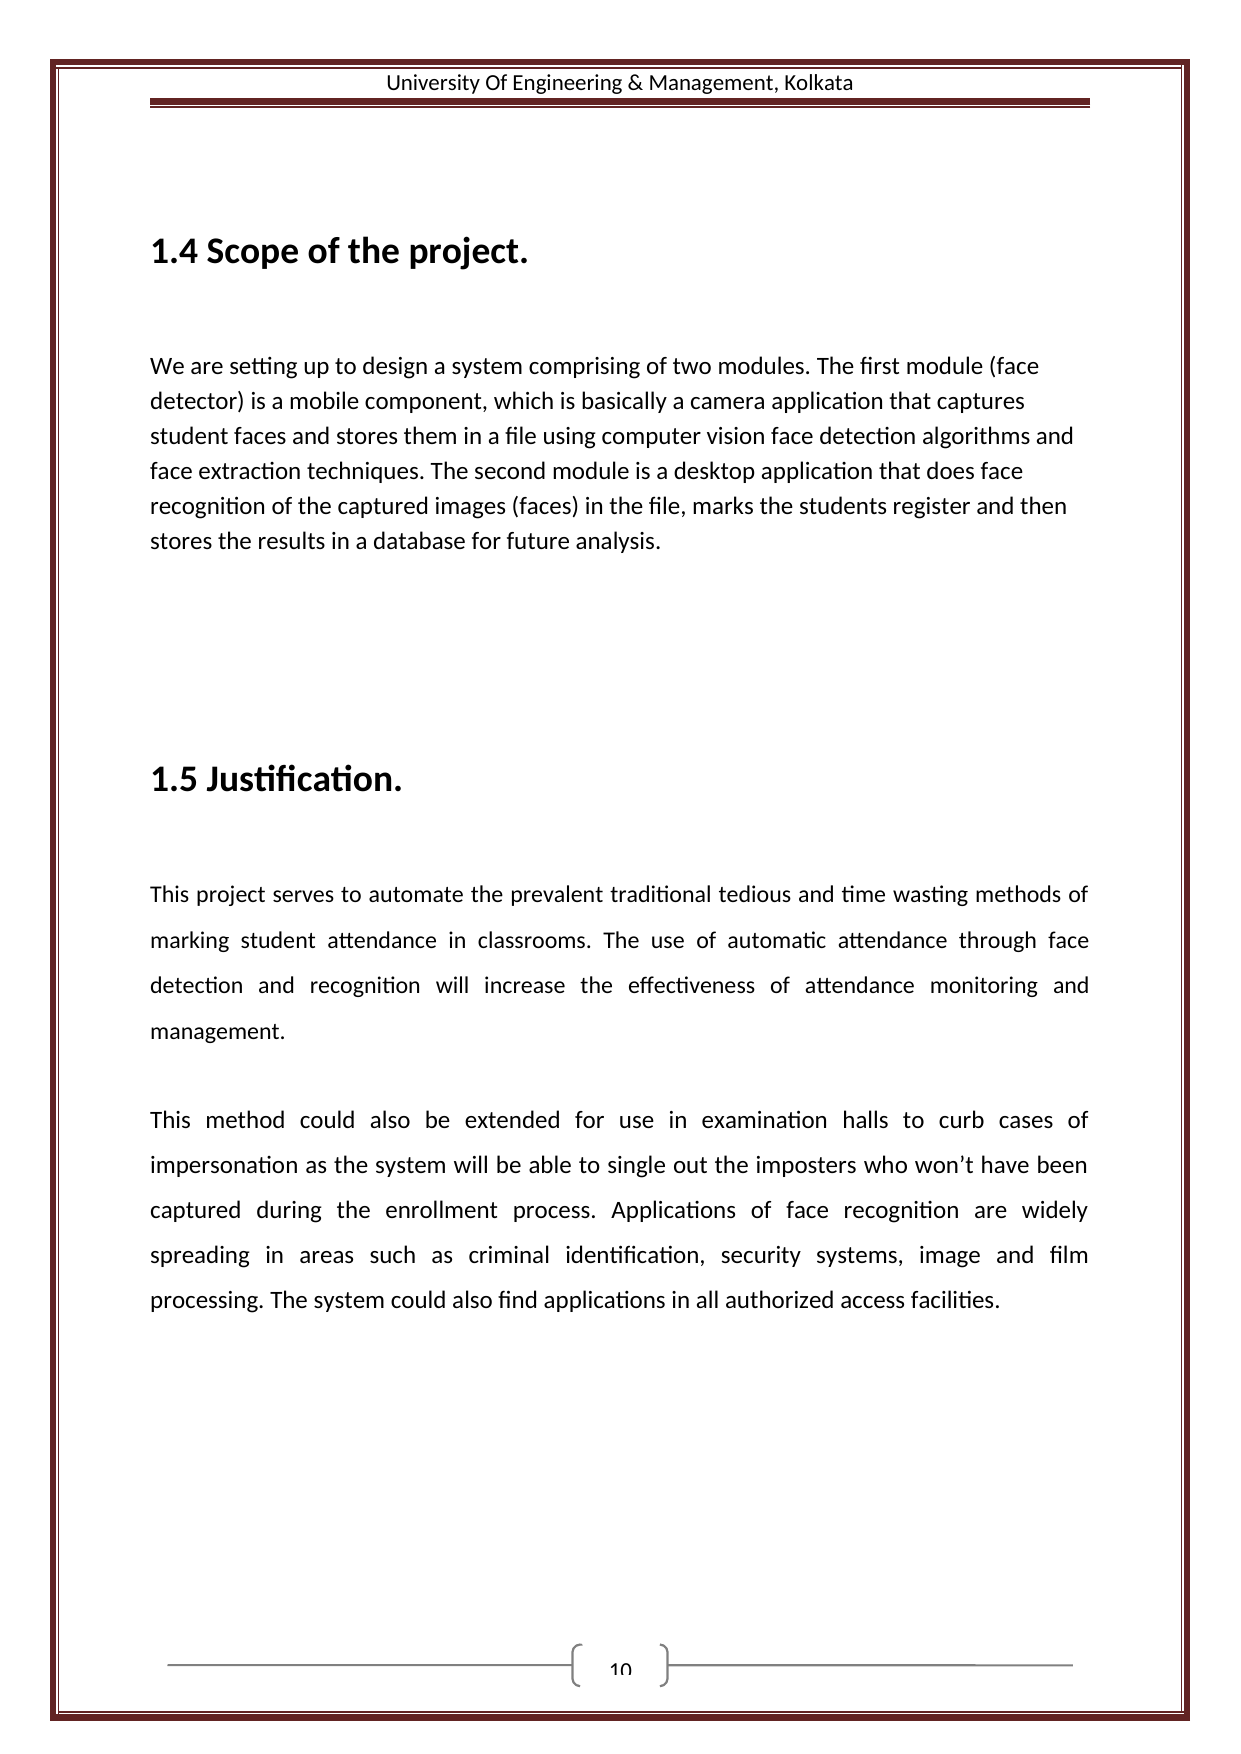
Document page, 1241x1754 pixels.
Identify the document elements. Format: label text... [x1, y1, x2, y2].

text This project serves to automate the prevalent traditional tedious and time wasting methods of marking student attendance in classrooms. The use of automatic attendance through face detection and recognition will increase the effectiveness of attendance monitoring and management. [150, 879, 1090, 1046]
text This method could also be extended for use in examination halls to curb cases of impersonation as the system will be able to single out the imposters who won’t have been captured during the enrollment process. Applications of face recognition are widely spreading in areas such as criminal identification, security systems, image and film processing. The system could also find applications in all authorized access facilities. [150, 1104, 1090, 1315]
text 1.5 Justification. [150, 755, 1090, 801]
text 1.4 Scope of the project. [150, 227, 1090, 273]
text We are setting up to design a system comprising of two modules. The first module (face detector) is a mobile component, which is basically a camera application that captures student faces and stores them in a file using computer vision face detection algorithms and face extraction techniques. The second module is a desktop application that does face recognition of the captured images (faces) in the file, marks the students register and then stores the results in a database for future analysis. [150, 350, 1090, 556]
